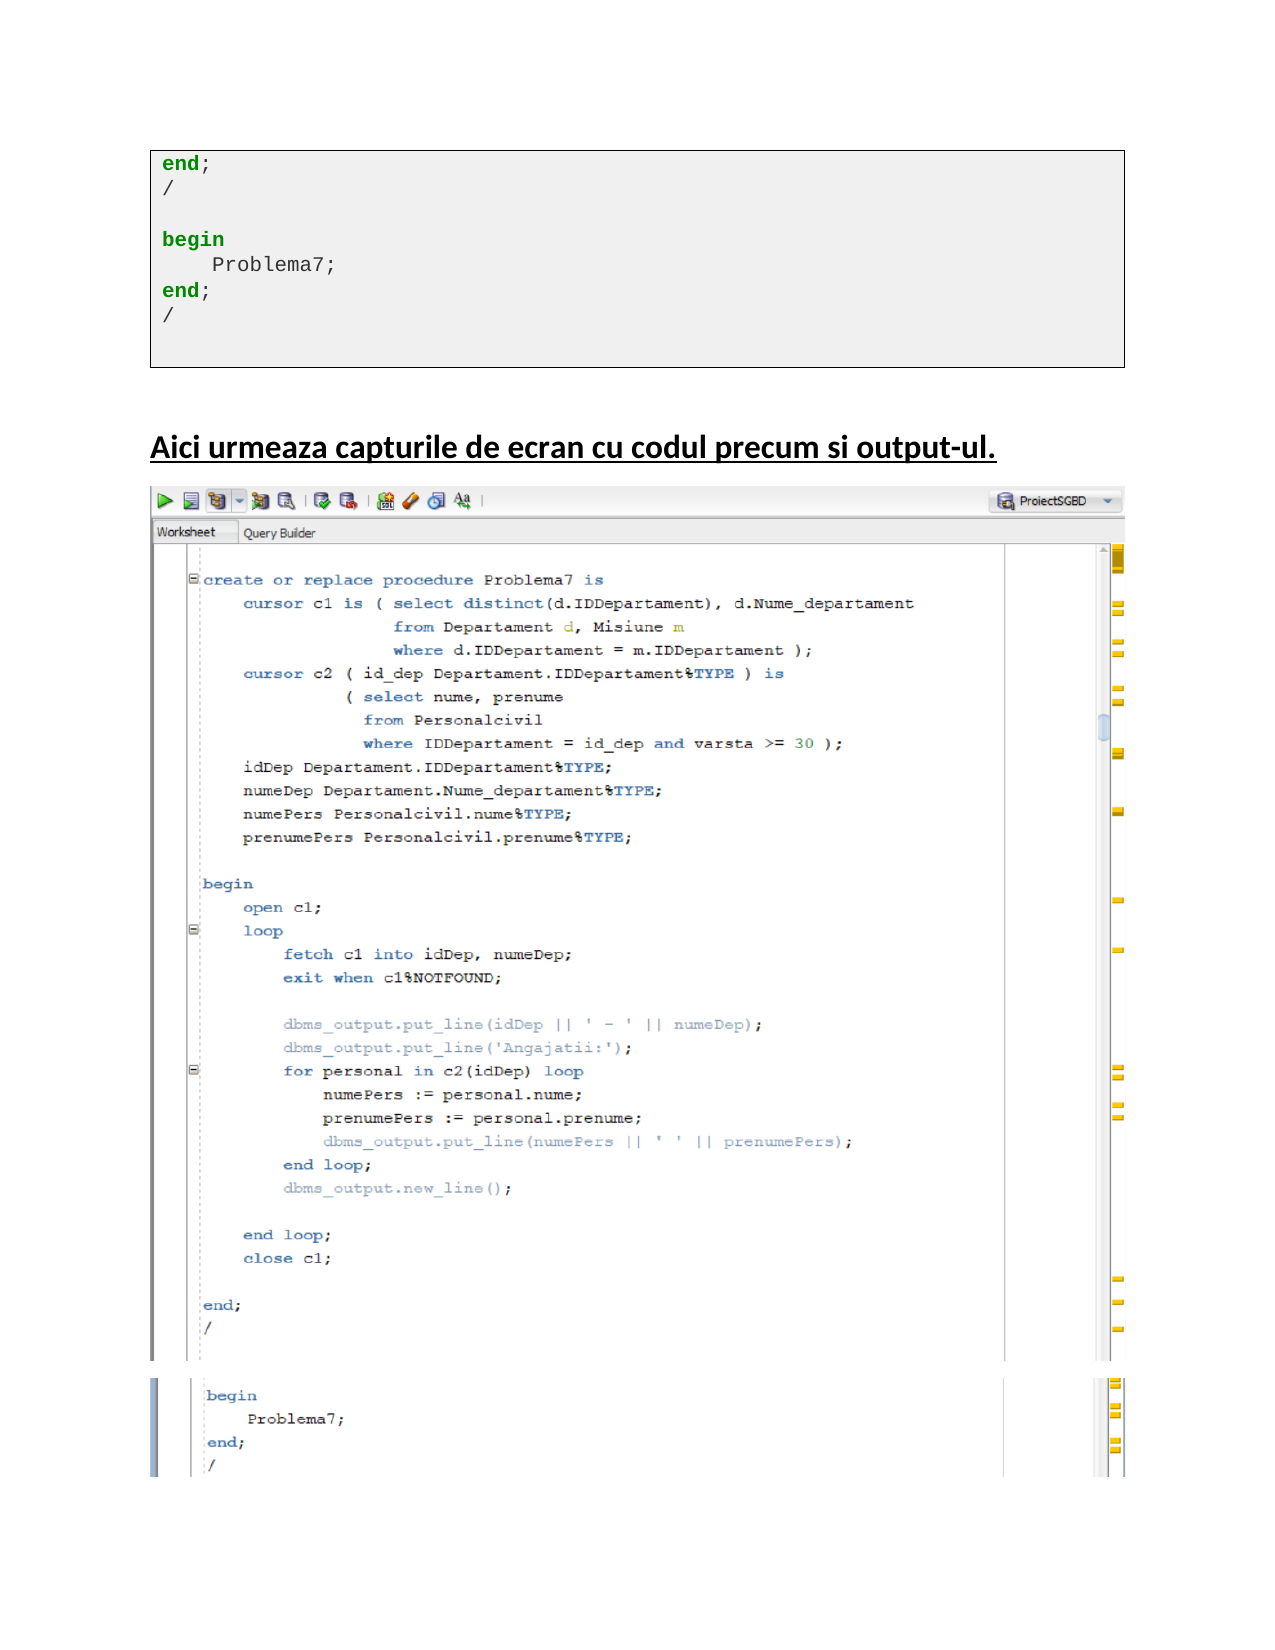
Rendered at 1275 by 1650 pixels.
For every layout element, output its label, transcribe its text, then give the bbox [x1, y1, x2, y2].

picture [150, 1378, 1125, 1477]
picture [150, 486, 1125, 1361]
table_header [151, 151, 1124, 367]
text Aici urmeaza capturile de ecran cu codul precum si output-ul. [150, 426, 1125, 467]
